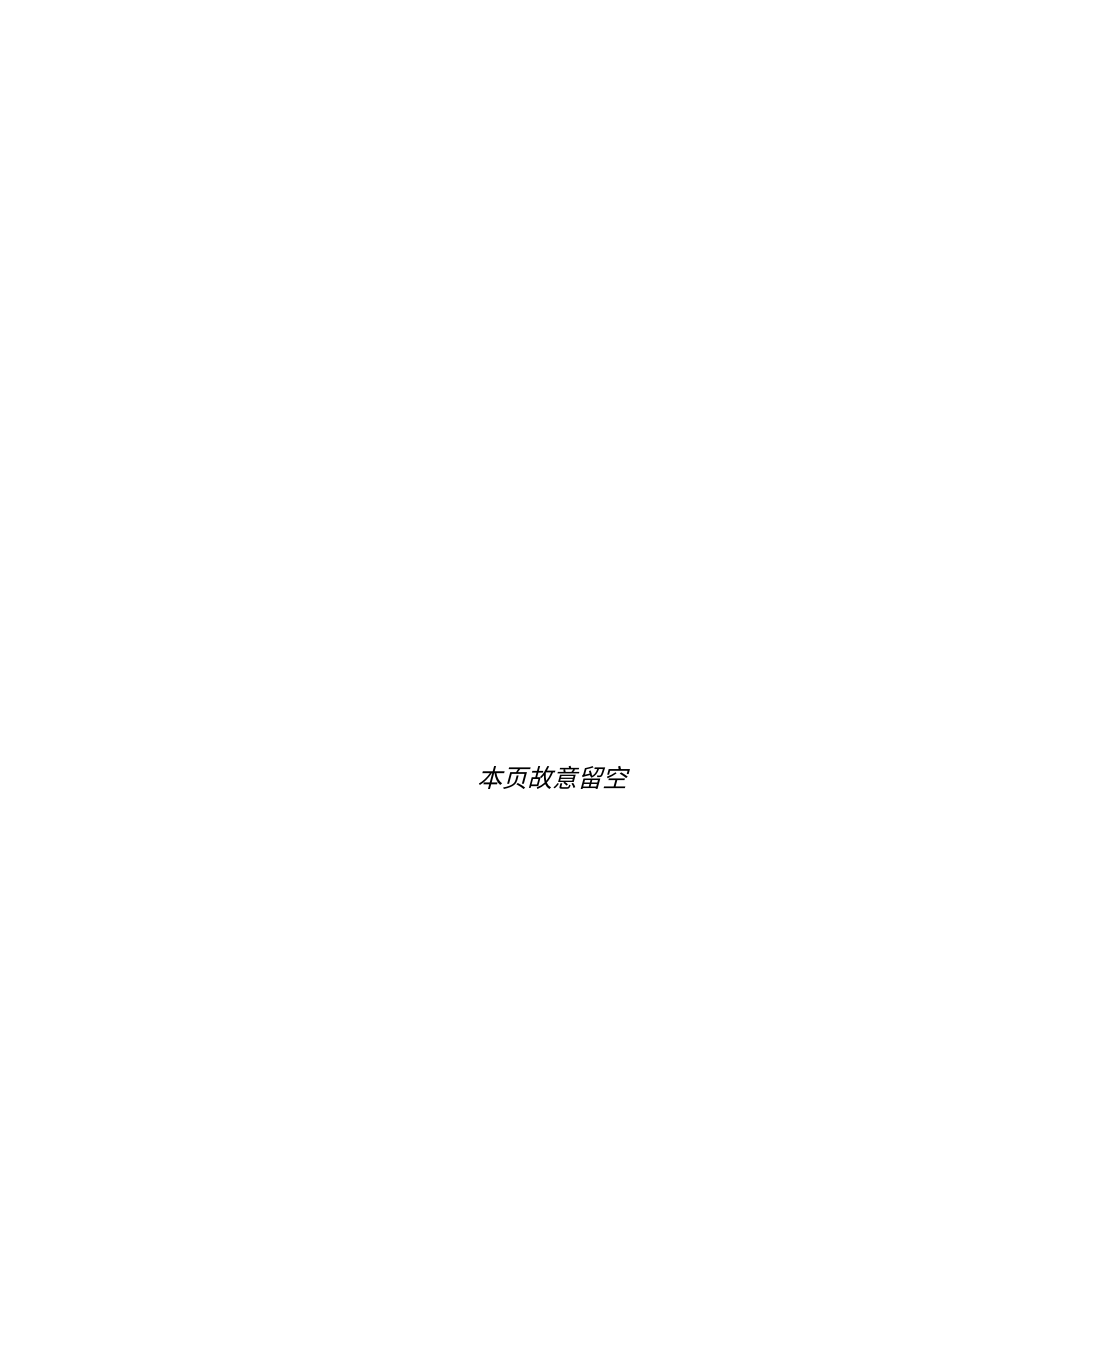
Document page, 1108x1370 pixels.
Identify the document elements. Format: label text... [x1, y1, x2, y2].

text 本页故意留空 [101, 758, 1004, 794]
